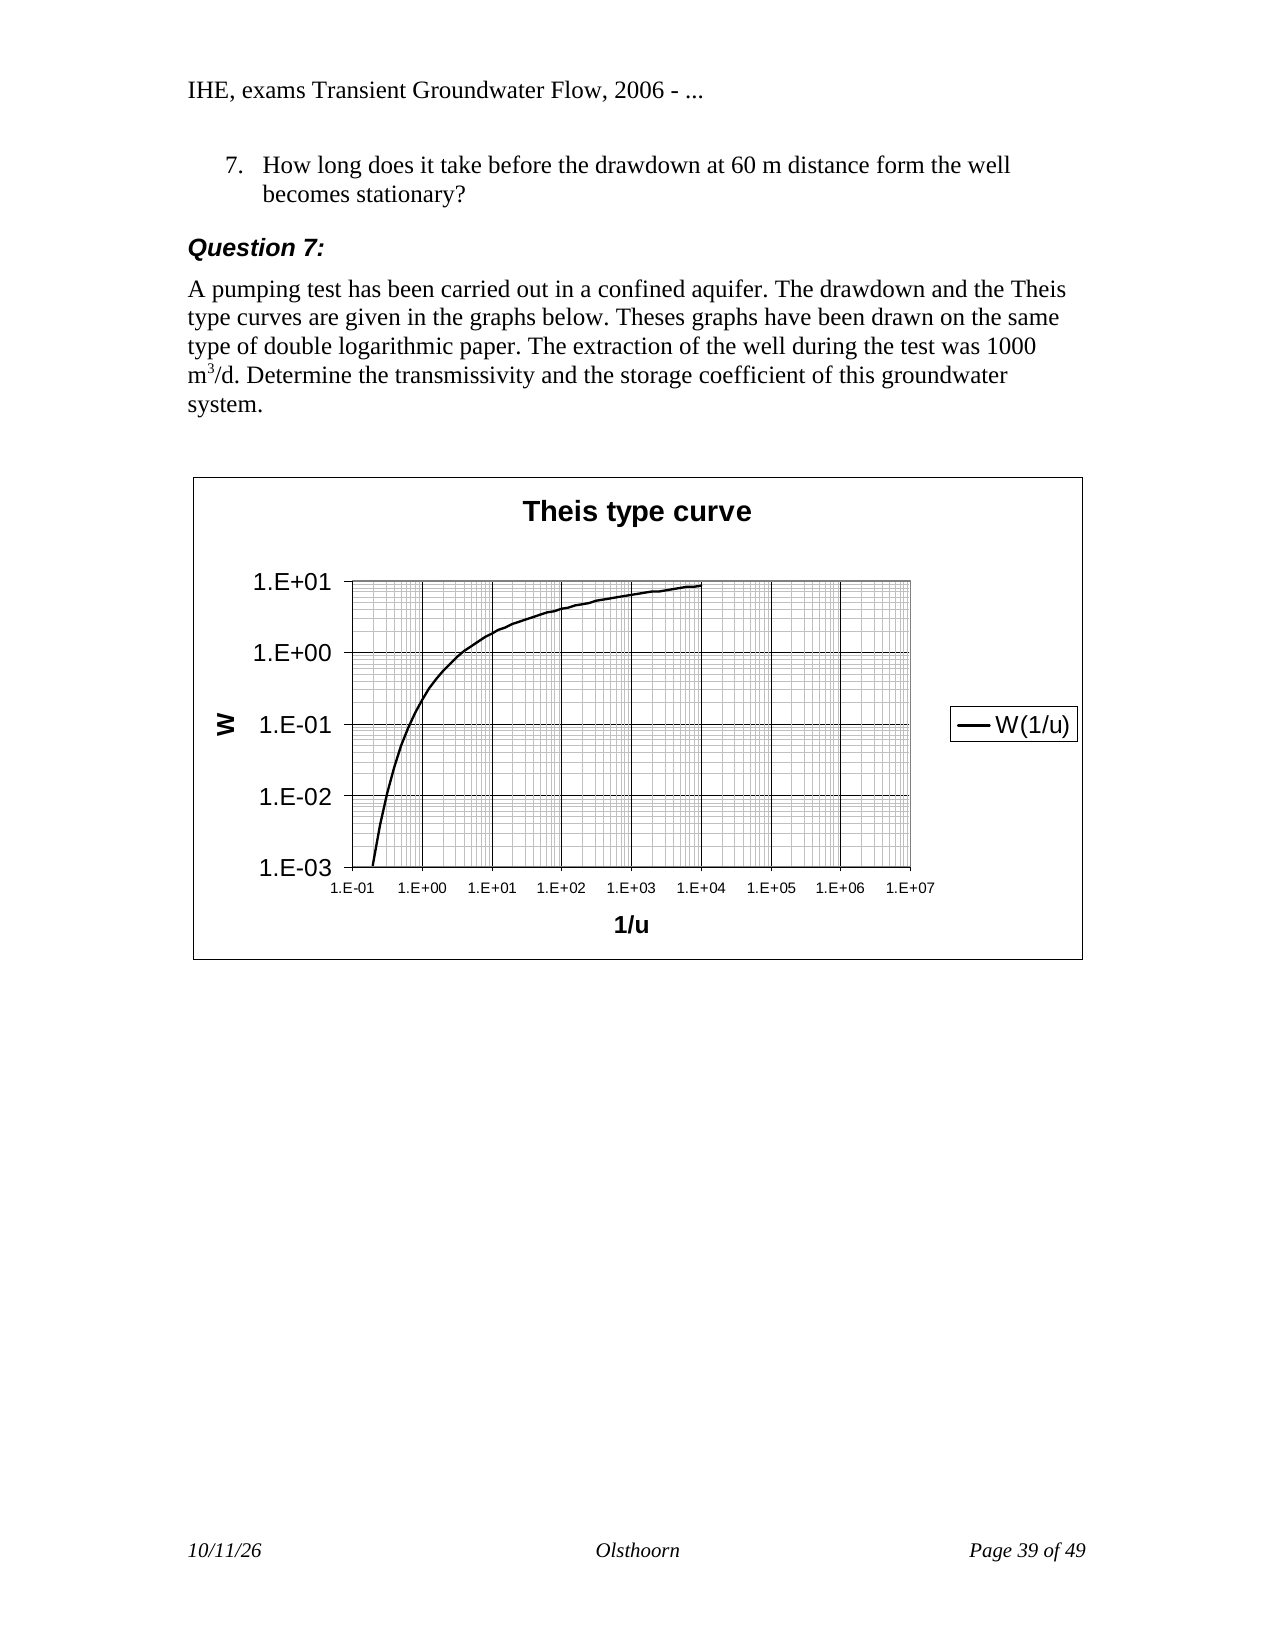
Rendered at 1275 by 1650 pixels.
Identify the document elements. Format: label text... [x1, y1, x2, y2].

text A pumping test has been carried out in a confined aquifer. The drawdown and the Theis type curves are given in the graphs below. Theses graphs have been drawn on the same type of double logarithmic paper. The extraction of the well during the test was 1000 m3/d. Determine the transmissivity and the storage coefficient of this groundwater system. [187, 274, 1087, 417]
list How long does it take before the drawdown at 60 m distance form the well becomes stationary? [225, 150, 1087, 207]
